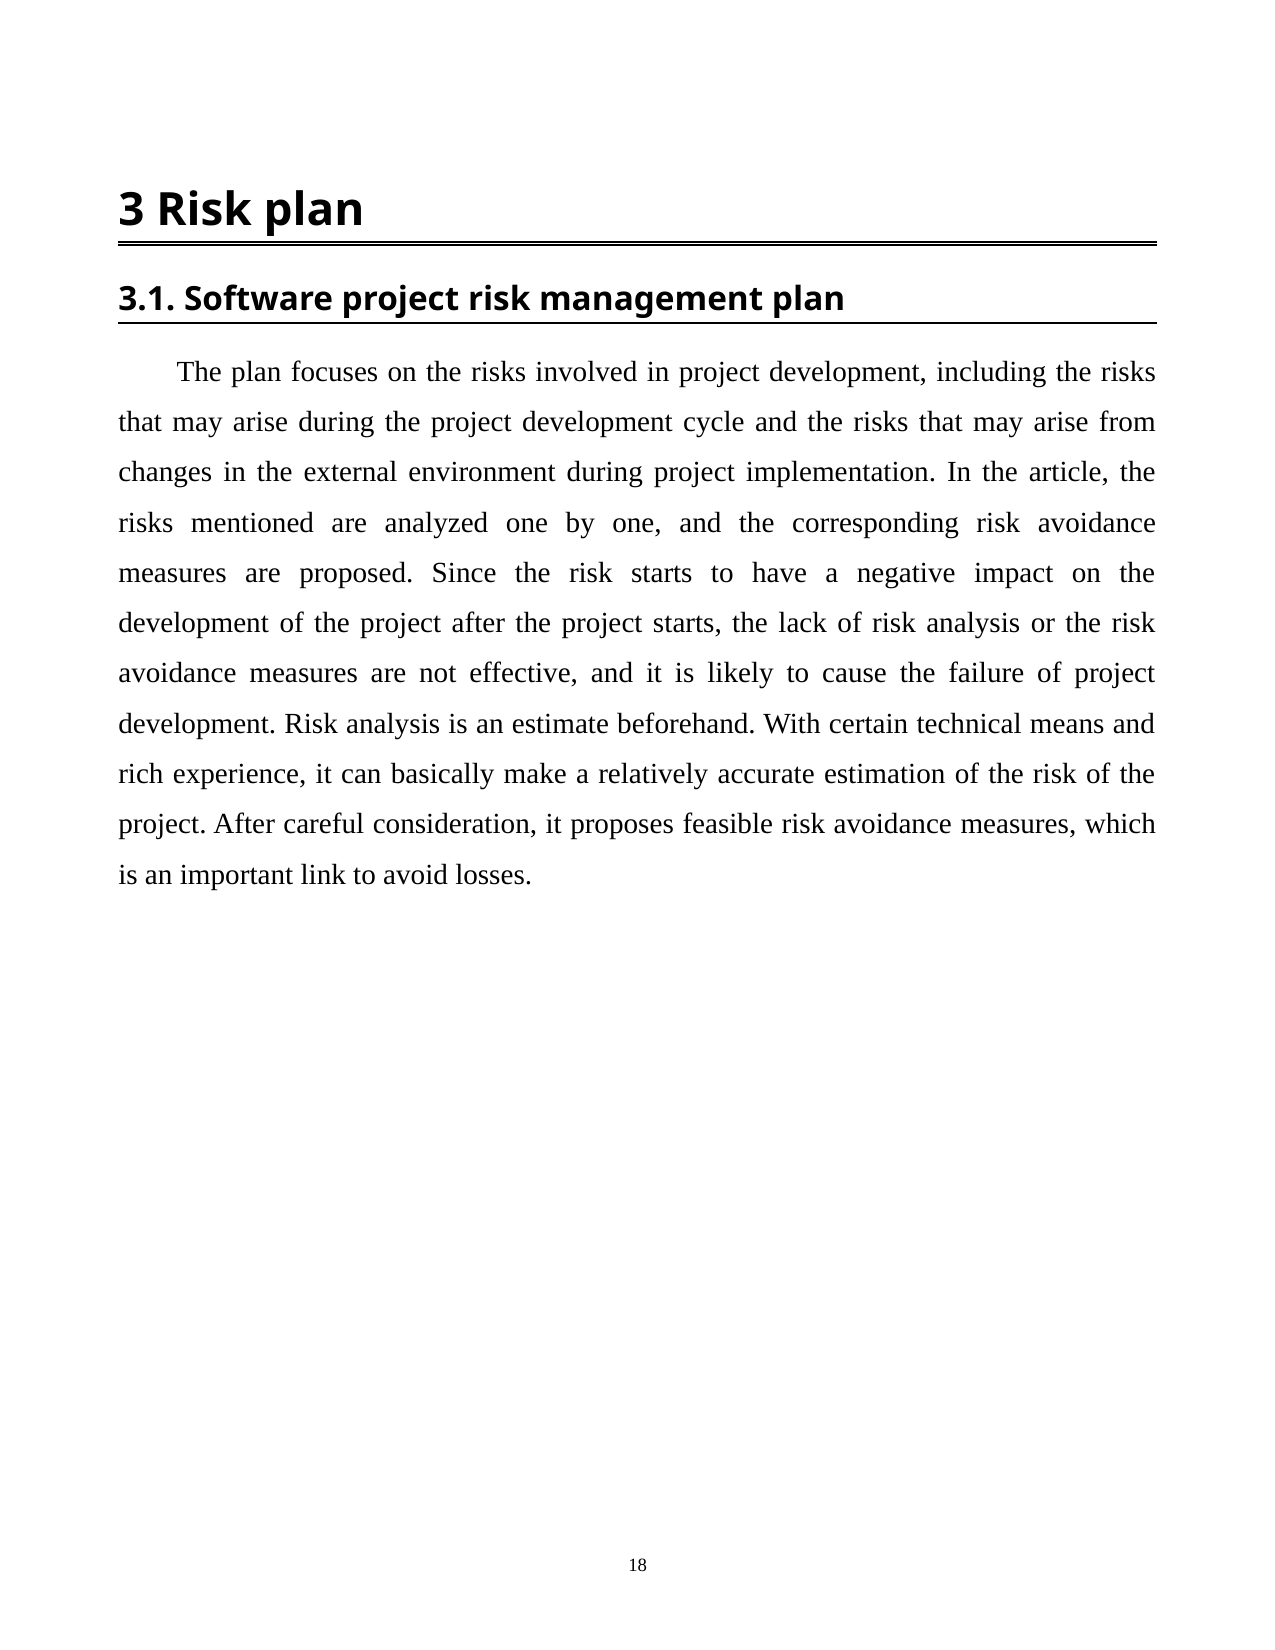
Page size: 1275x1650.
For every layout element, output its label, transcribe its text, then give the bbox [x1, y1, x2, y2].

subtitle 3 Risk plan [118, 177, 1157, 241]
subtitle 3.1. Software project risk management plan [118, 275, 1157, 322]
text The plan focuses on the risks involved in project development, including the risks that may arise during the project development cycle and the risks that may arise from changes in the external environment during project implementation. In the article, the risks mentioned are analyzed one by one, and the corresponding risk avoidance measures are proposed. Since the risk starts to have a negative impact on the development of the project after the project starts, the lack of risk analysis or the risk avoidance measures are not effective, and it is likely to cause the failure of project development. Risk analysis is an estimate beforehand. With certain technical means and rich experience, it can basically make a relatively accurate estimation of the risk of the project. After careful consideration, it proposes feasible risk avoidance measures, which is an important link to avoid losses. [118, 354, 1157, 890]
